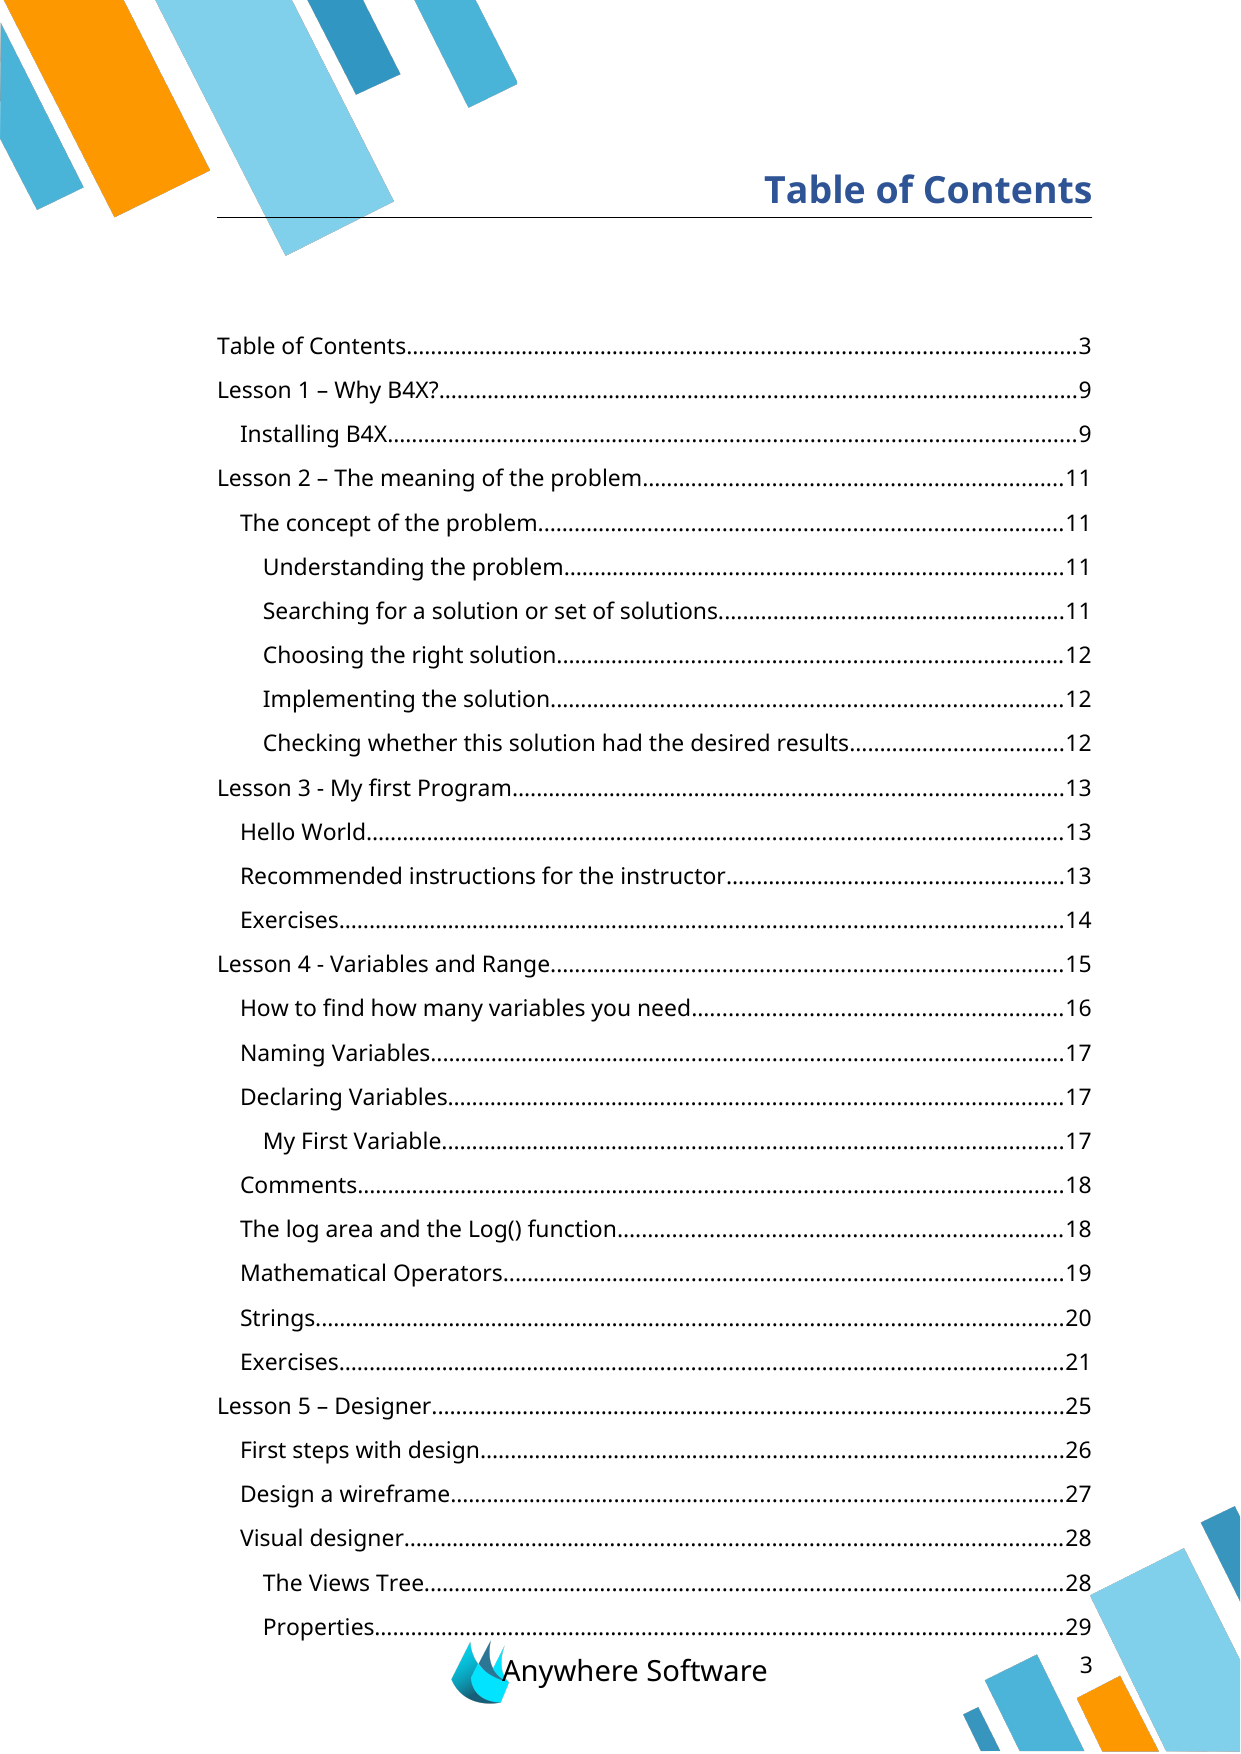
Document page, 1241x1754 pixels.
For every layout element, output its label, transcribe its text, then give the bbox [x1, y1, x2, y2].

picture [963, 1506, 1241, 1752]
picture [0, 0, 518, 256]
picture [451, 1640, 510, 1704]
subtitle Table of Contents [217, 164, 1092, 217]
